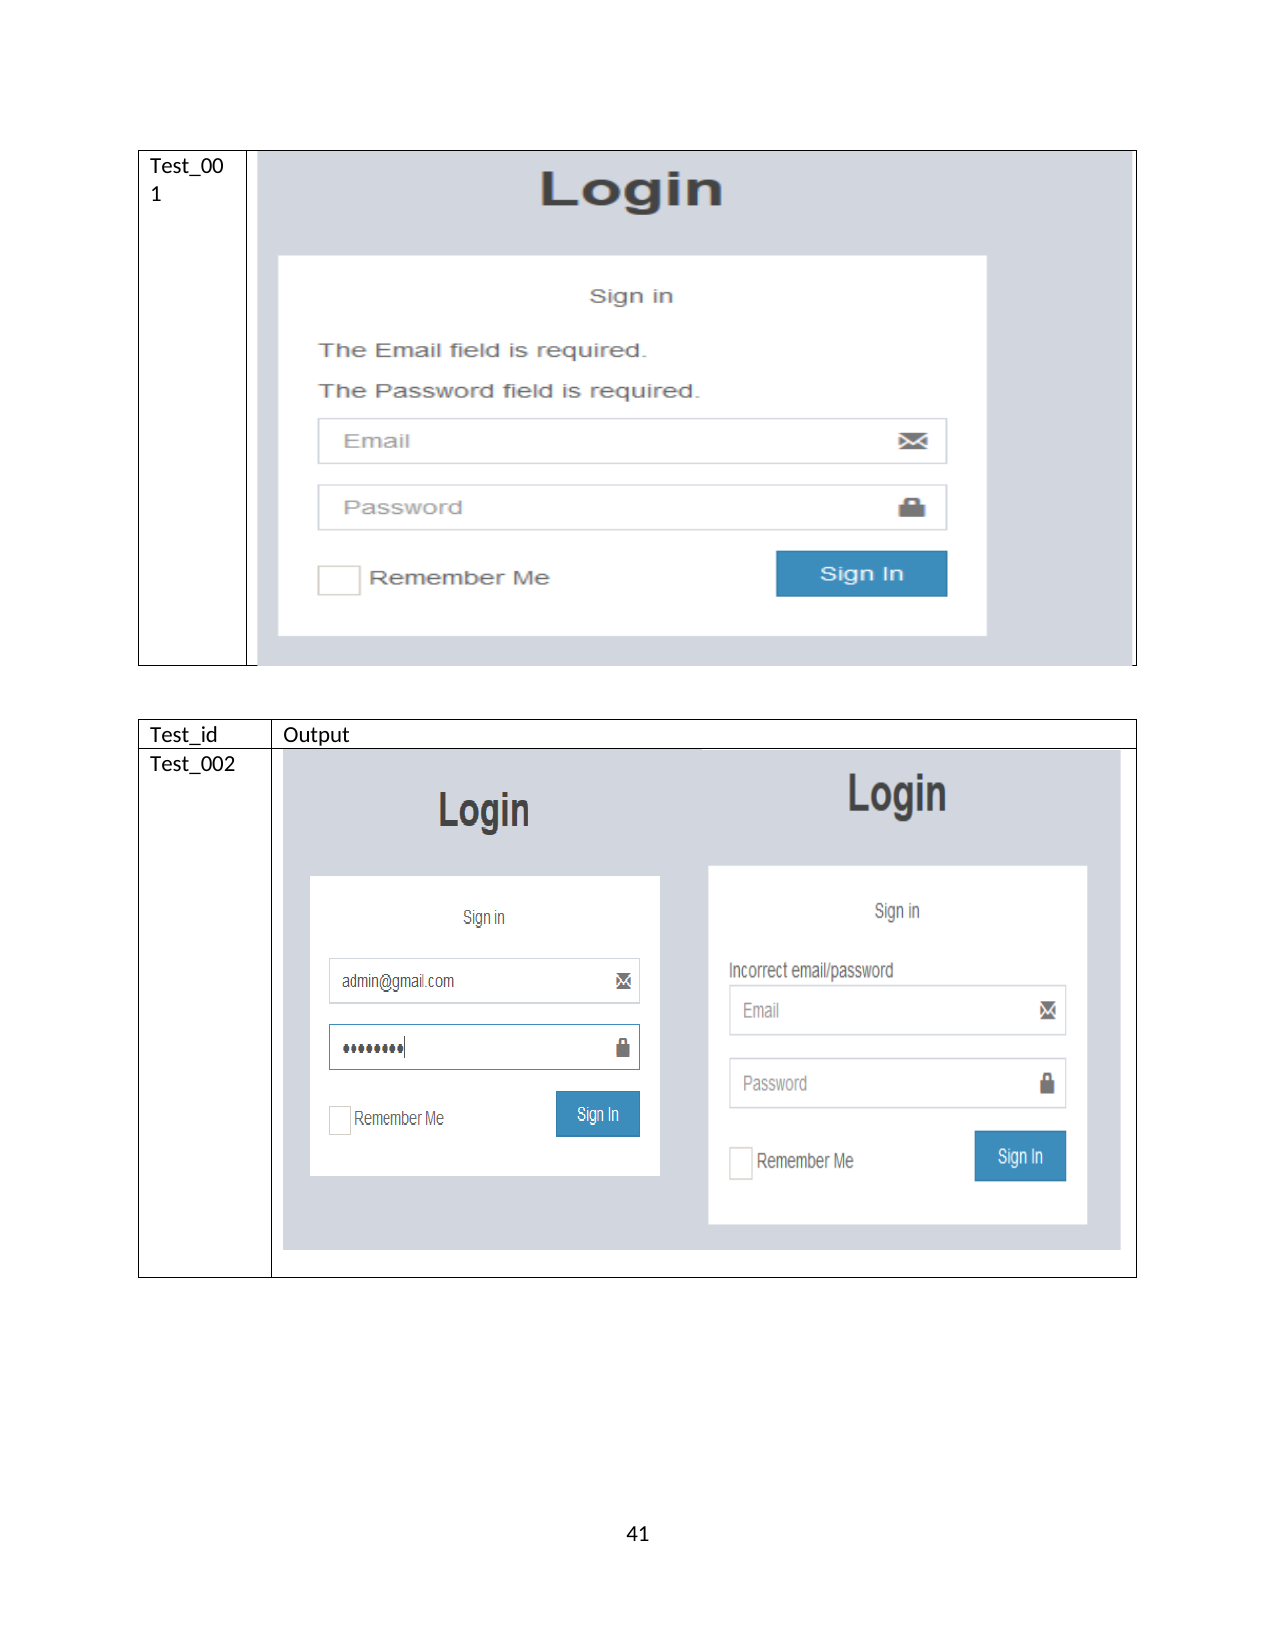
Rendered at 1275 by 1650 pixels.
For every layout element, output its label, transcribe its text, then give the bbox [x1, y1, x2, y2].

table_header Output [272, 720, 1136, 748]
table_cell Test_001 [139, 151, 246, 665]
picture [257, 151, 1133, 666]
table_header Test_id [139, 720, 271, 748]
table_cell [247, 151, 257, 665]
picture [283, 749, 1121, 1250]
table_cell [272, 749, 1136, 1277]
table_cell Test_002 [139, 749, 271, 1277]
